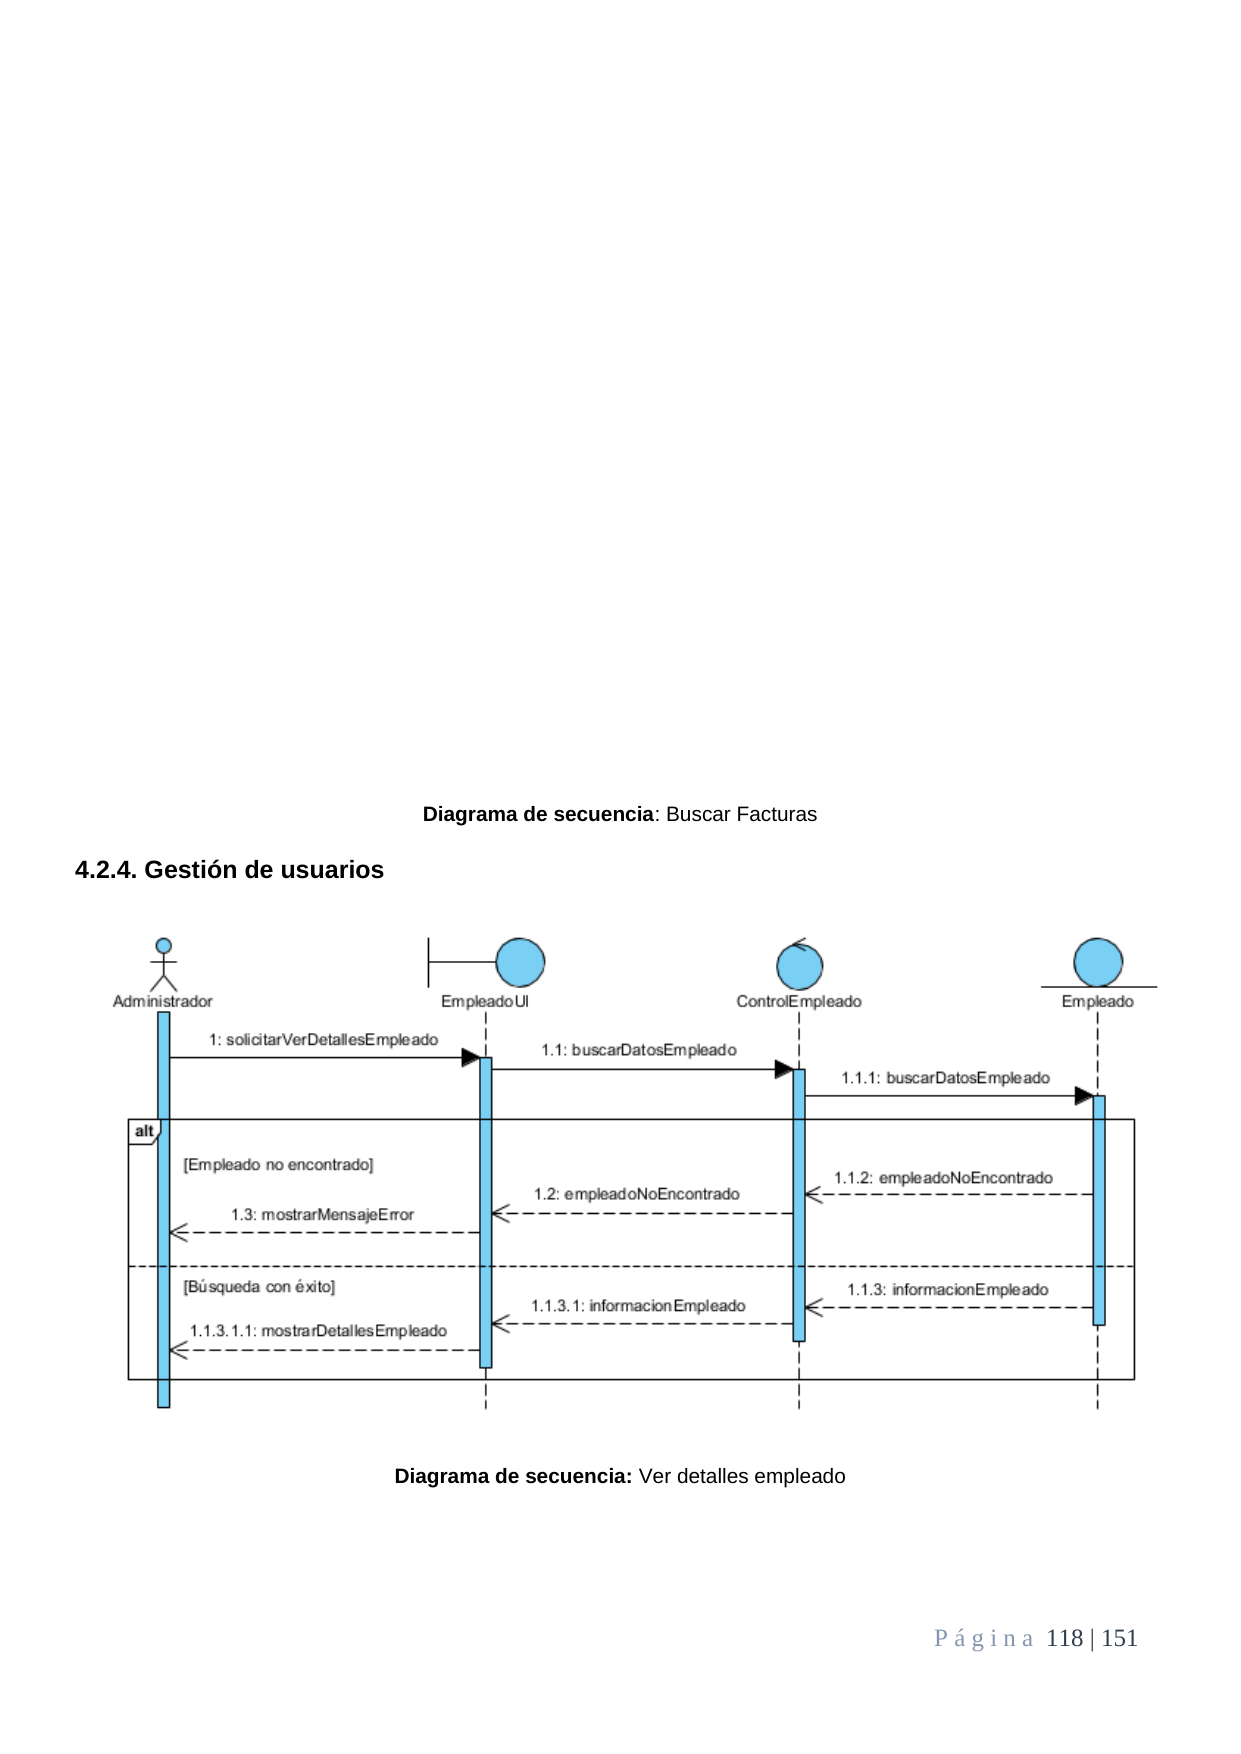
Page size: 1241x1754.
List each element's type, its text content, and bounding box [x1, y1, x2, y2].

picture [75, 913, 1230, 1435]
subtitle 4.2.4. Gestión de usuarios [75, 855, 1165, 884]
text Diagrama de secuencia: Buscar Facturas [75, 802, 1165, 826]
subtitle Diagrama de secuencia: Ver detalles empleado [75, 1464, 1165, 1488]
